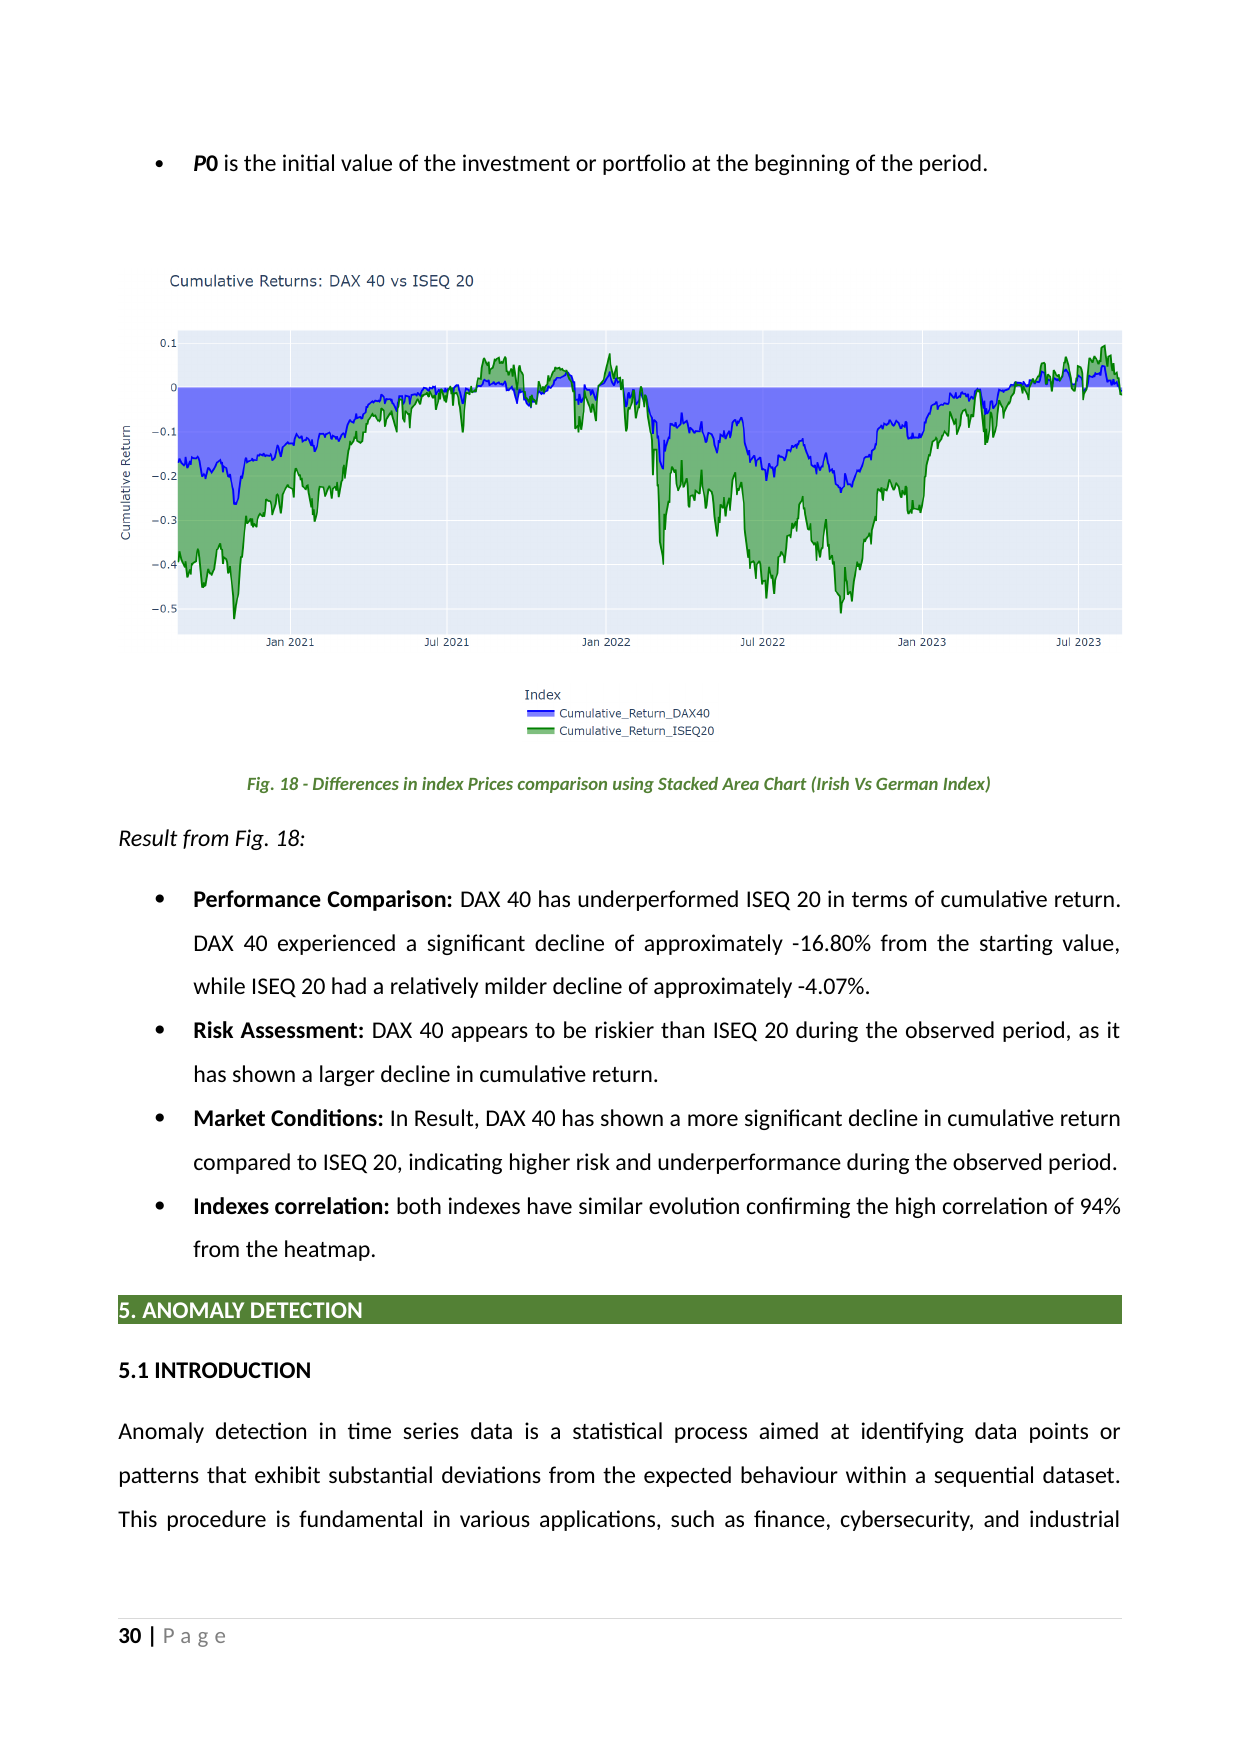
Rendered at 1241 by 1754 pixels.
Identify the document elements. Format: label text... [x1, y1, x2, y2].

list P0​ is the initial value of the investment or portfolio at the beginning of the period. [156, 148, 1122, 177]
picture [521, 683, 719, 742]
text 5. ANOMALY DETECTION [118, 1295, 1122, 1324]
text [118, 1416, 1122, 1533]
list Risk Assessment: DAX 40 appears to be riskier than ISEQ 20 during the observed period, as it has shown a larger decline in cumulative return. [156, 1015, 1122, 1088]
list Indexes correlation: both indexes have similar evolution confirming the high correlation of 94% from the heatmap. [156, 1191, 1122, 1264]
picture [118, 268, 1123, 653]
list Market Conditions: In Result, DAX 40 has shown a more significant decline in cumulative return compared to ISEQ 20, indicating higher risk and underperformance during the observed period. [156, 1103, 1122, 1176]
text 5.1 INTRODUCTION [118, 1356, 1122, 1385]
list Performance Comparison: DAX 40 has underperformed ISEQ 20 in terms of cumulative return. DAX 40 experienced a significant decline of approximately -16.80% from the starting value, while ISEQ 20 had a relatively milder decline of approximately -4.07%. [156, 884, 1122, 1001]
text Fig. 18 - Differences in index Prices comparison using Stacked Area Chart (Irish Vs German Index) [118, 772, 1122, 795]
text Result from Fig. 18: [118, 823, 1122, 852]
